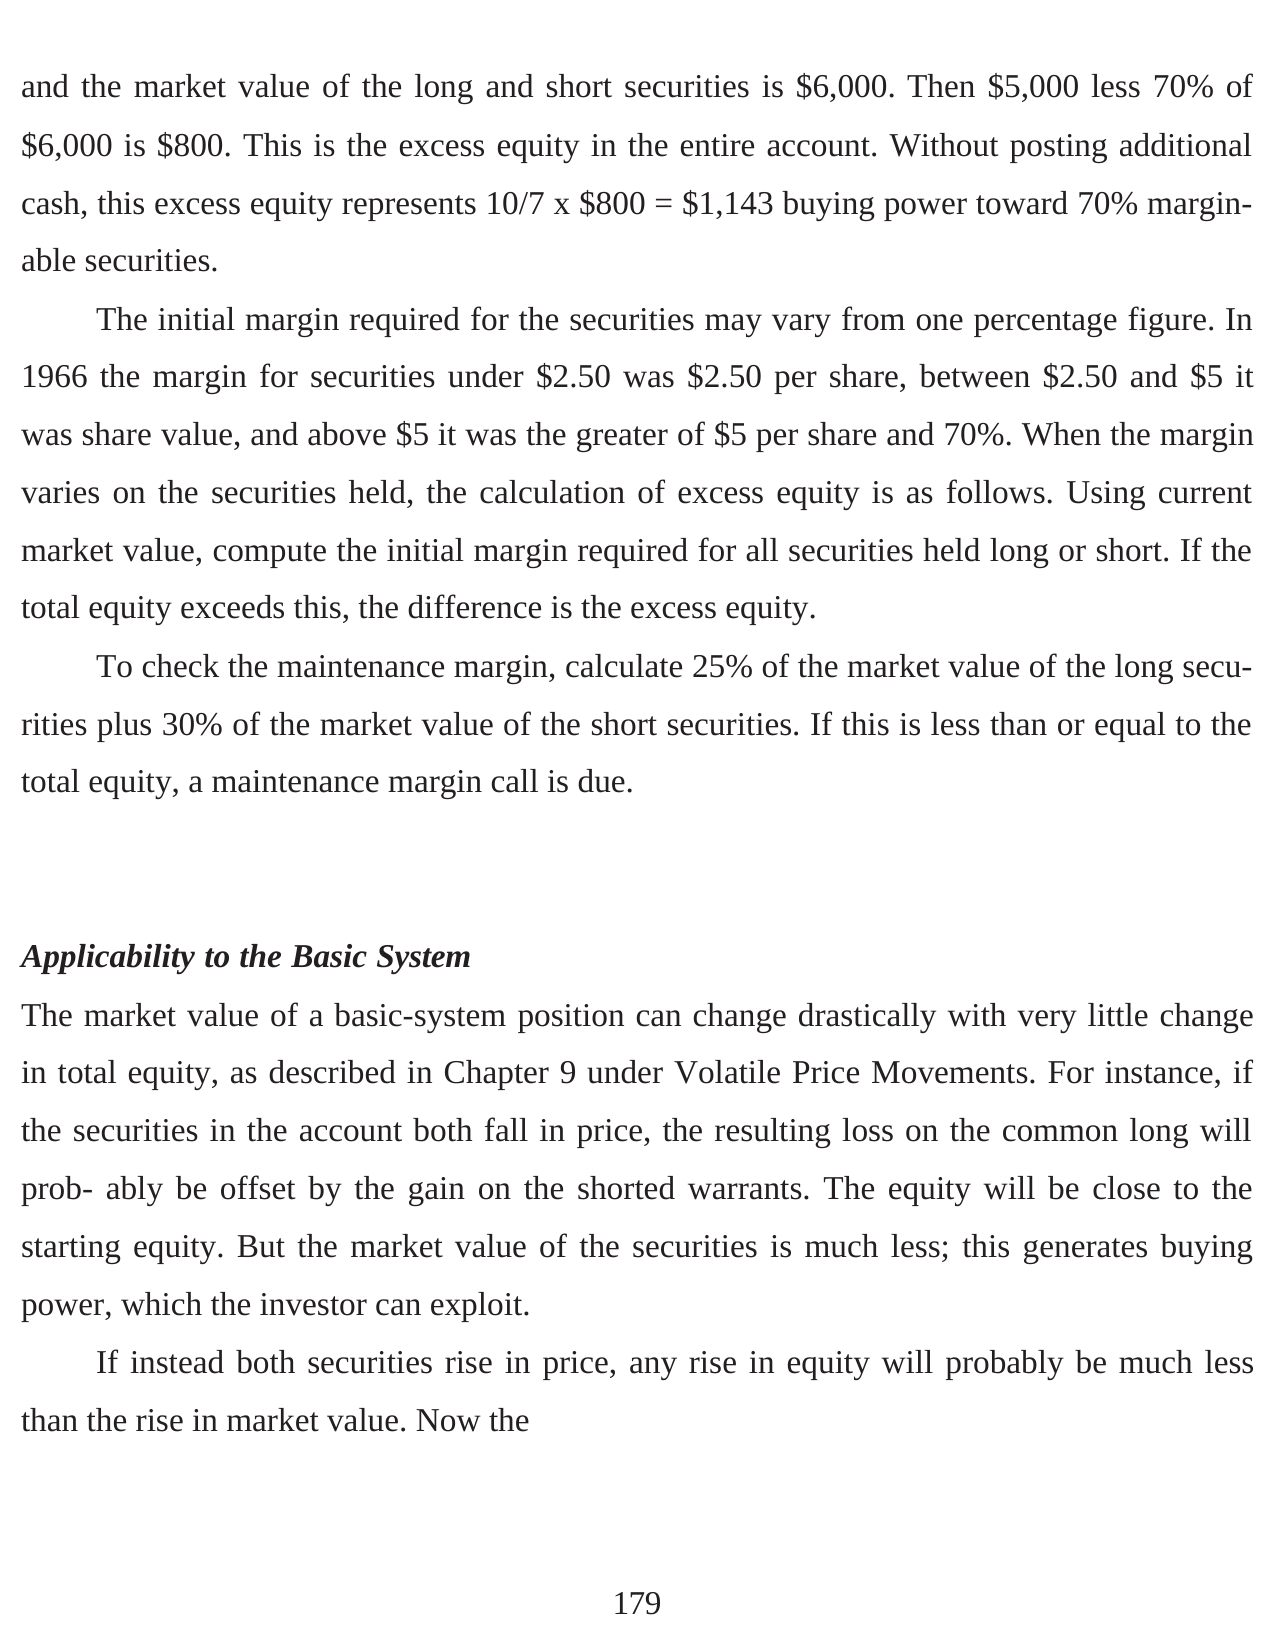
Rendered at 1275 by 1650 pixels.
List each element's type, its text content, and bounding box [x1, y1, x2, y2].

subtitle Applicability to the Basic System [21, 936, 1271, 975]
text To check the maintenance margin, calculate 25% of the market value of the long secu- rities plus 30% of the market value of the short securities. If this is less than or equal to the total equity, a maintenance margin call is due. [21, 646, 1254, 800]
text and the market value of the long and short securities is $6,000. Then $5,000 less 70% of [21, 67, 1271, 105]
text If instead both securities rise in price, any rise in equity will probably be much less than the rise in market value. Now the [21, 1342, 1254, 1438]
text The initial margin required for the securities may vary from one percentage figure. In 1966 the margin for securities under $2.50 was $2.50 per share, between $2.50 and $5 it was share value, and above $5 it was the greater of $5 per share and 70%. When the margin varies on the securities held, the calculation of excess equity is as follows. Using current market value, compute the initial margin required for all securities held long or short. If the total equity exceeds this, the difference is the excess equity. [21, 299, 1254, 626]
text The market value of a basic-system position can change drastically with very little change in total equity, as described in Chapter 9 under Volatile Price Movements. For instance, if the securities in the account both fall in price, the resulting loss on the common long will prob- ably be offset by the gain on the shorted warrants. The equity will be close to the starting equity. But the market value of the securities is much less; this generates buying power, which the investor can exploit. [21, 995, 1254, 1322]
text $6,000 is $800. This is the excess equity in the entire account. Without posting additional cash, this excess equity represents 10/7 x $800 = $1,143 buying power toward 70% margin- able securities. [21, 125, 1254, 279]
